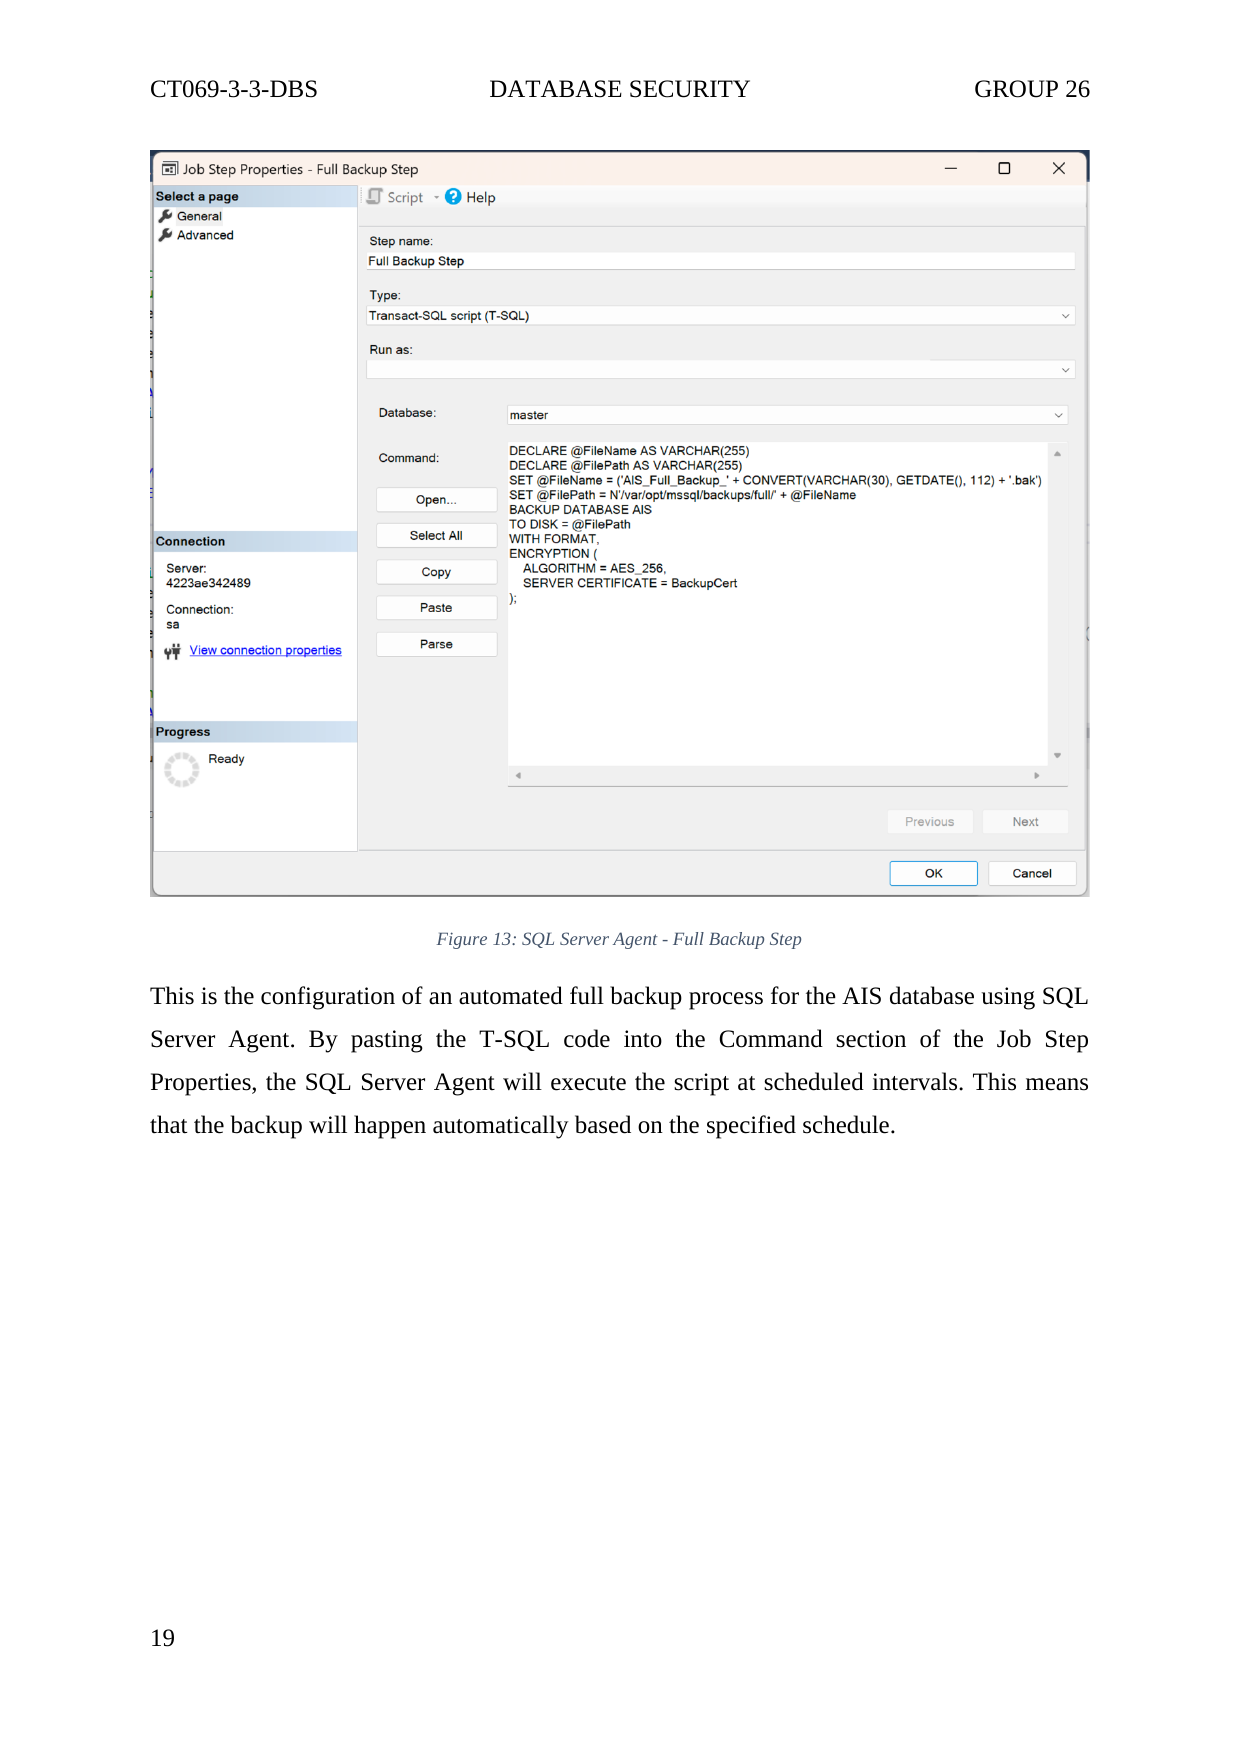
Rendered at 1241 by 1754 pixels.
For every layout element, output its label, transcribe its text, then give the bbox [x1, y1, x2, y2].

picture [150, 150, 1090, 897]
text This is the configuration of an automated full backup process for the AIS database using SQL Server Agent. By pasting the T-SQL code into the Command section of the Job Step Properties, the SQL Server Agent will execute the script at scheduled intervals. This means that the backup will happen automatically based on the specified schedule. [150, 981, 1090, 1139]
text Figure 13: SQL Server Agent - Full Backup Step [150, 928, 1090, 949]
